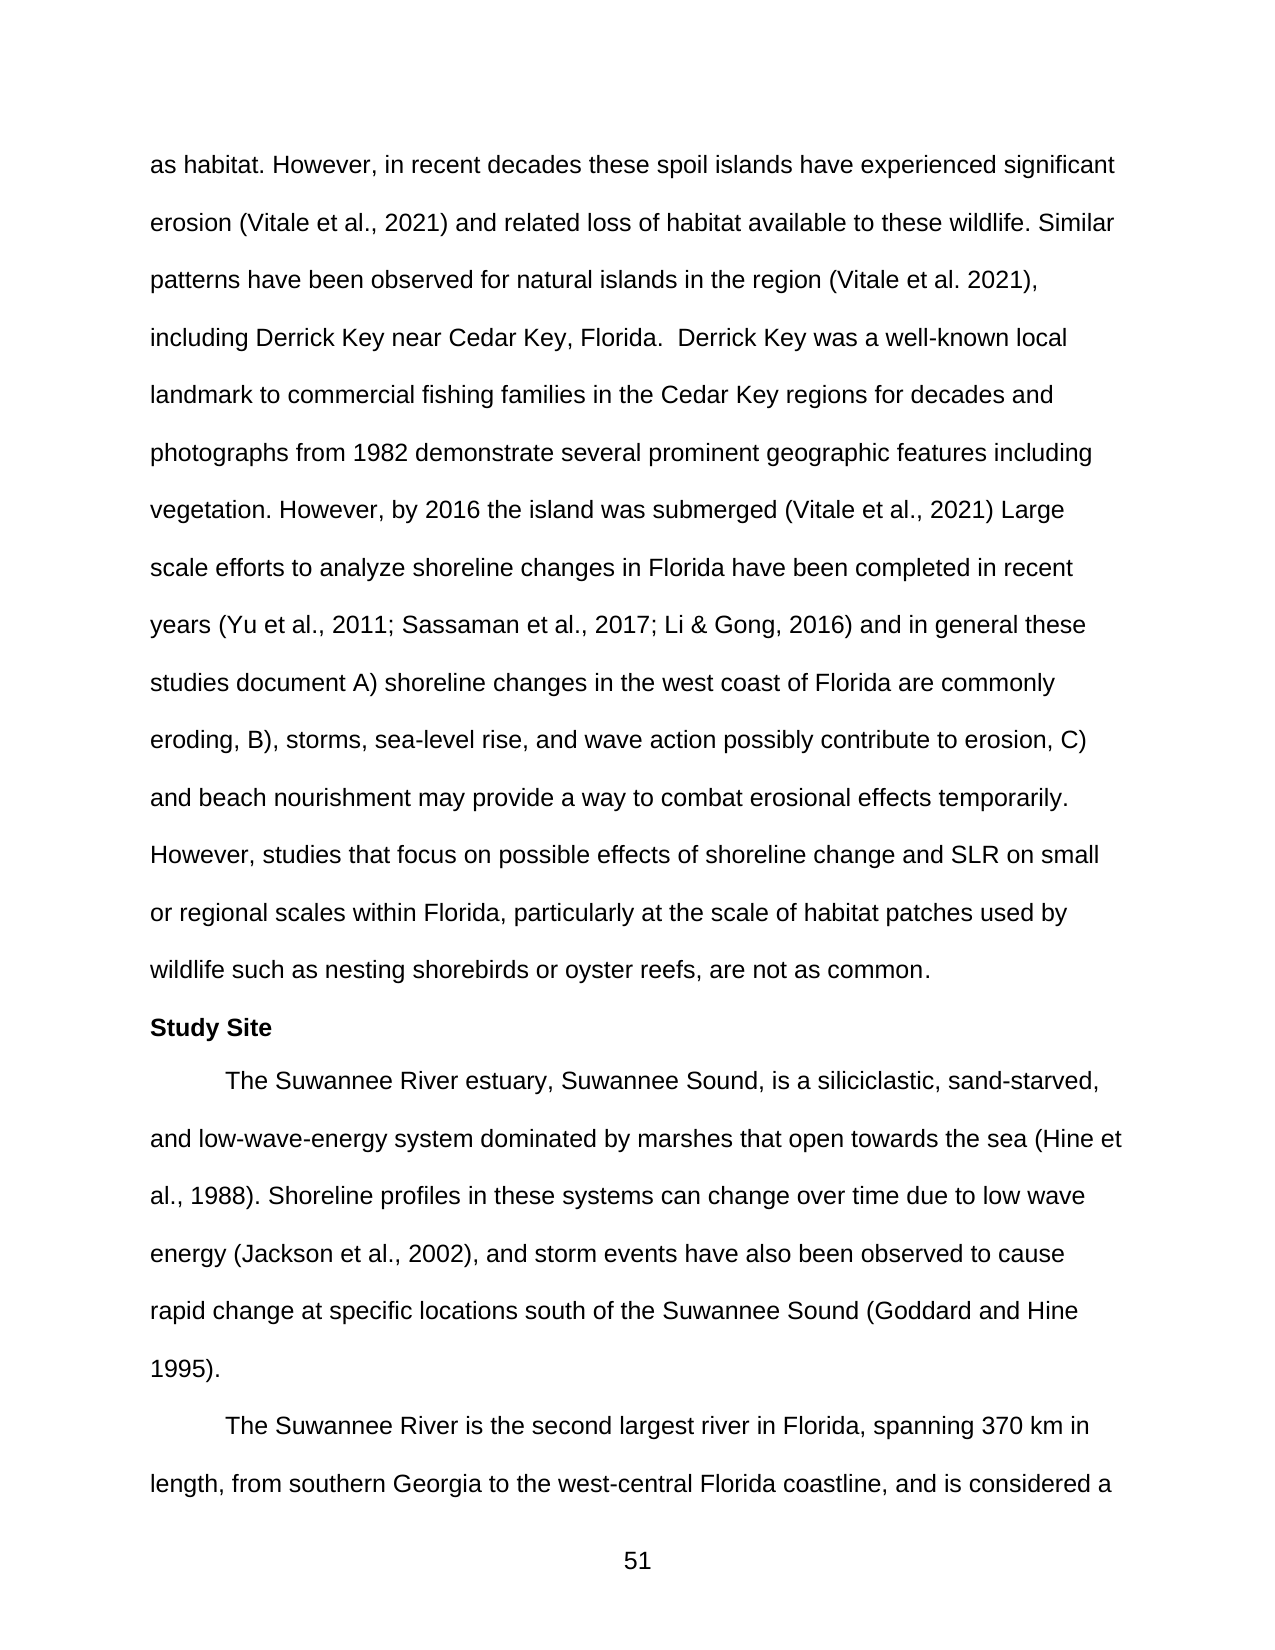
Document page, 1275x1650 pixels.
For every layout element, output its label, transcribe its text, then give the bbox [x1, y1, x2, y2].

subtitle Study Site [150, 1012, 1125, 1041]
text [150, 150, 1125, 984]
text The Suwannee River estuary, Suwannee Sound, is a siliciclastic, sand-starved, and low-wave-energy system dominated by marshes that open towards the sea (Hine et al., 1988). Shoreline profiles in these systems can change over time due to low wave energy (Jackson et al., 2002), and storm events have also been observed to cause rapid change at specific locations south of the Suwannee Sound (Goddard and Hine 1995). [150, 1066, 1125, 1382]
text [150, 1411, 1125, 1497]
